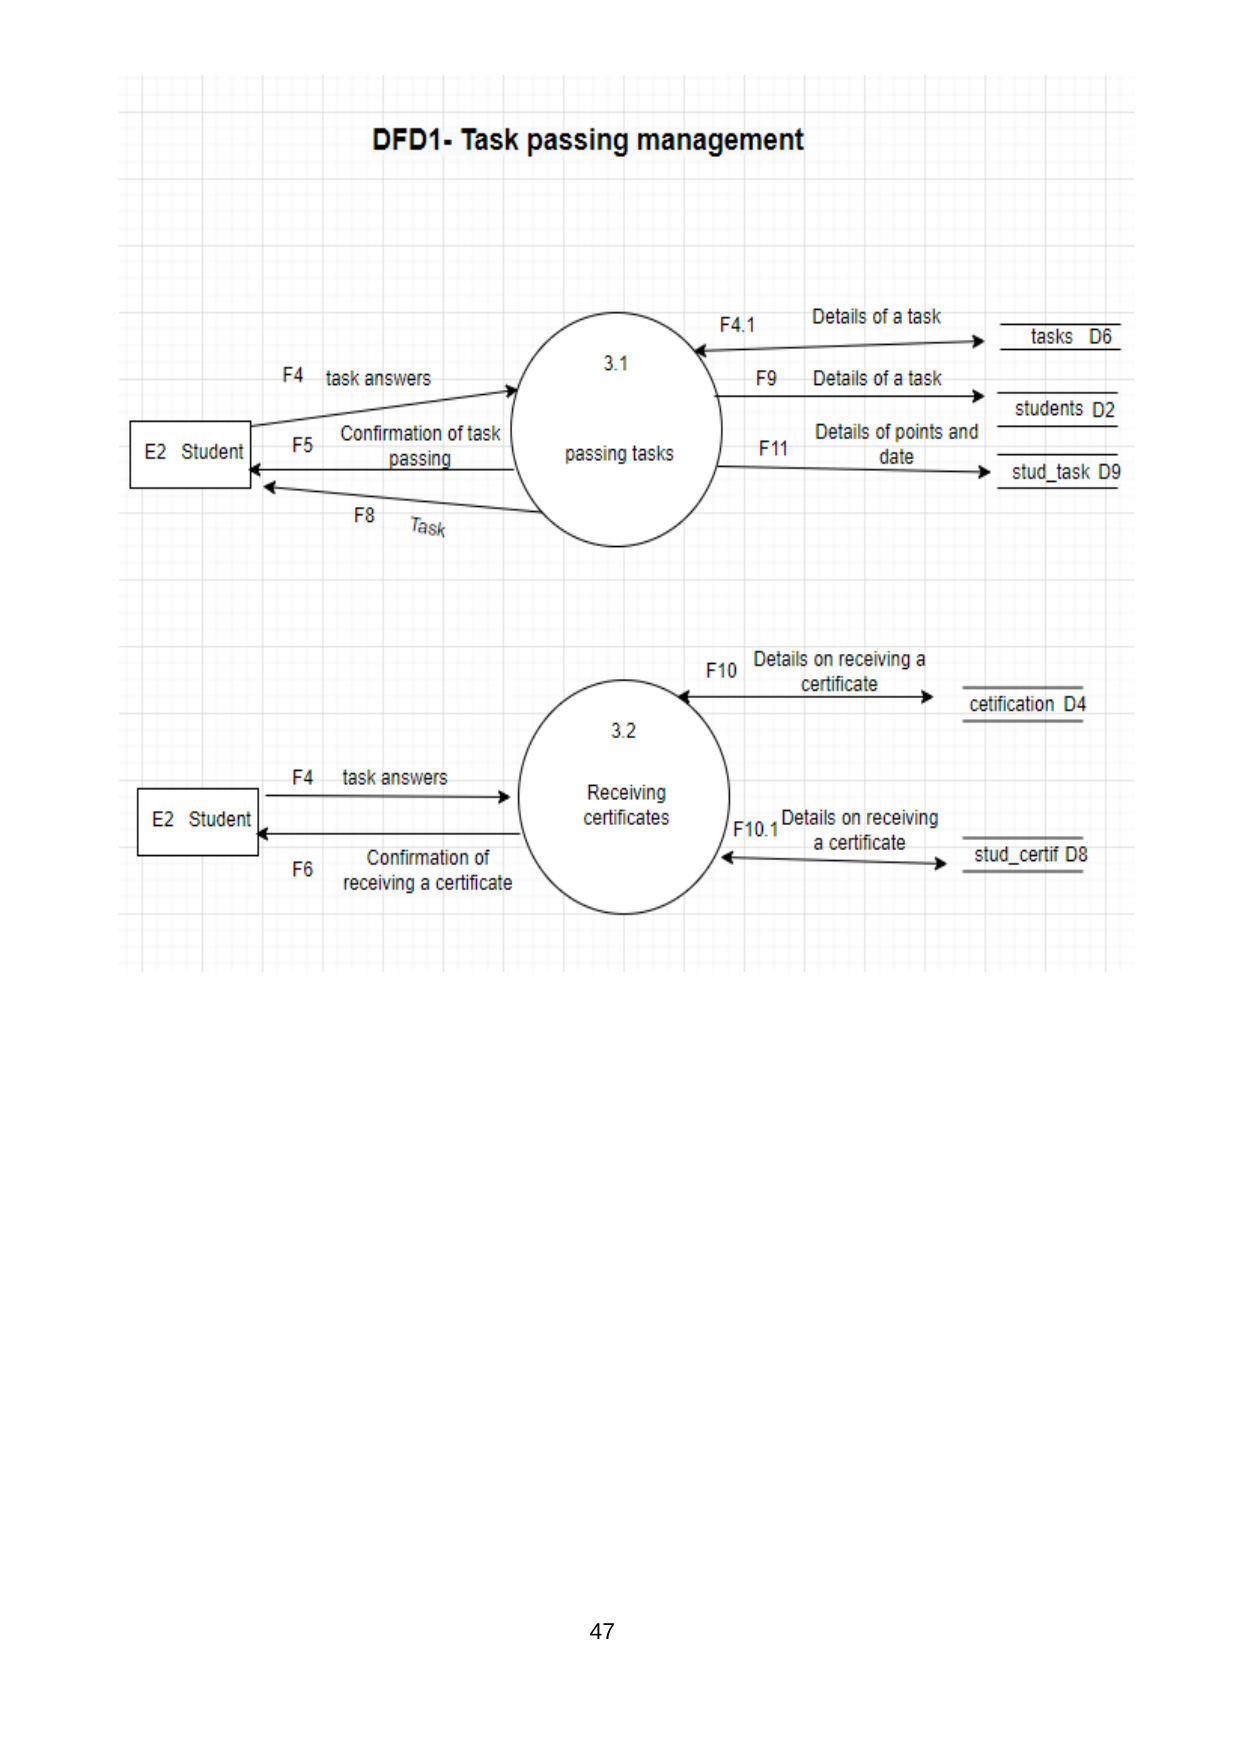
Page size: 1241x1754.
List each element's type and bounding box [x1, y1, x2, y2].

picture [118, 75, 1135, 972]
